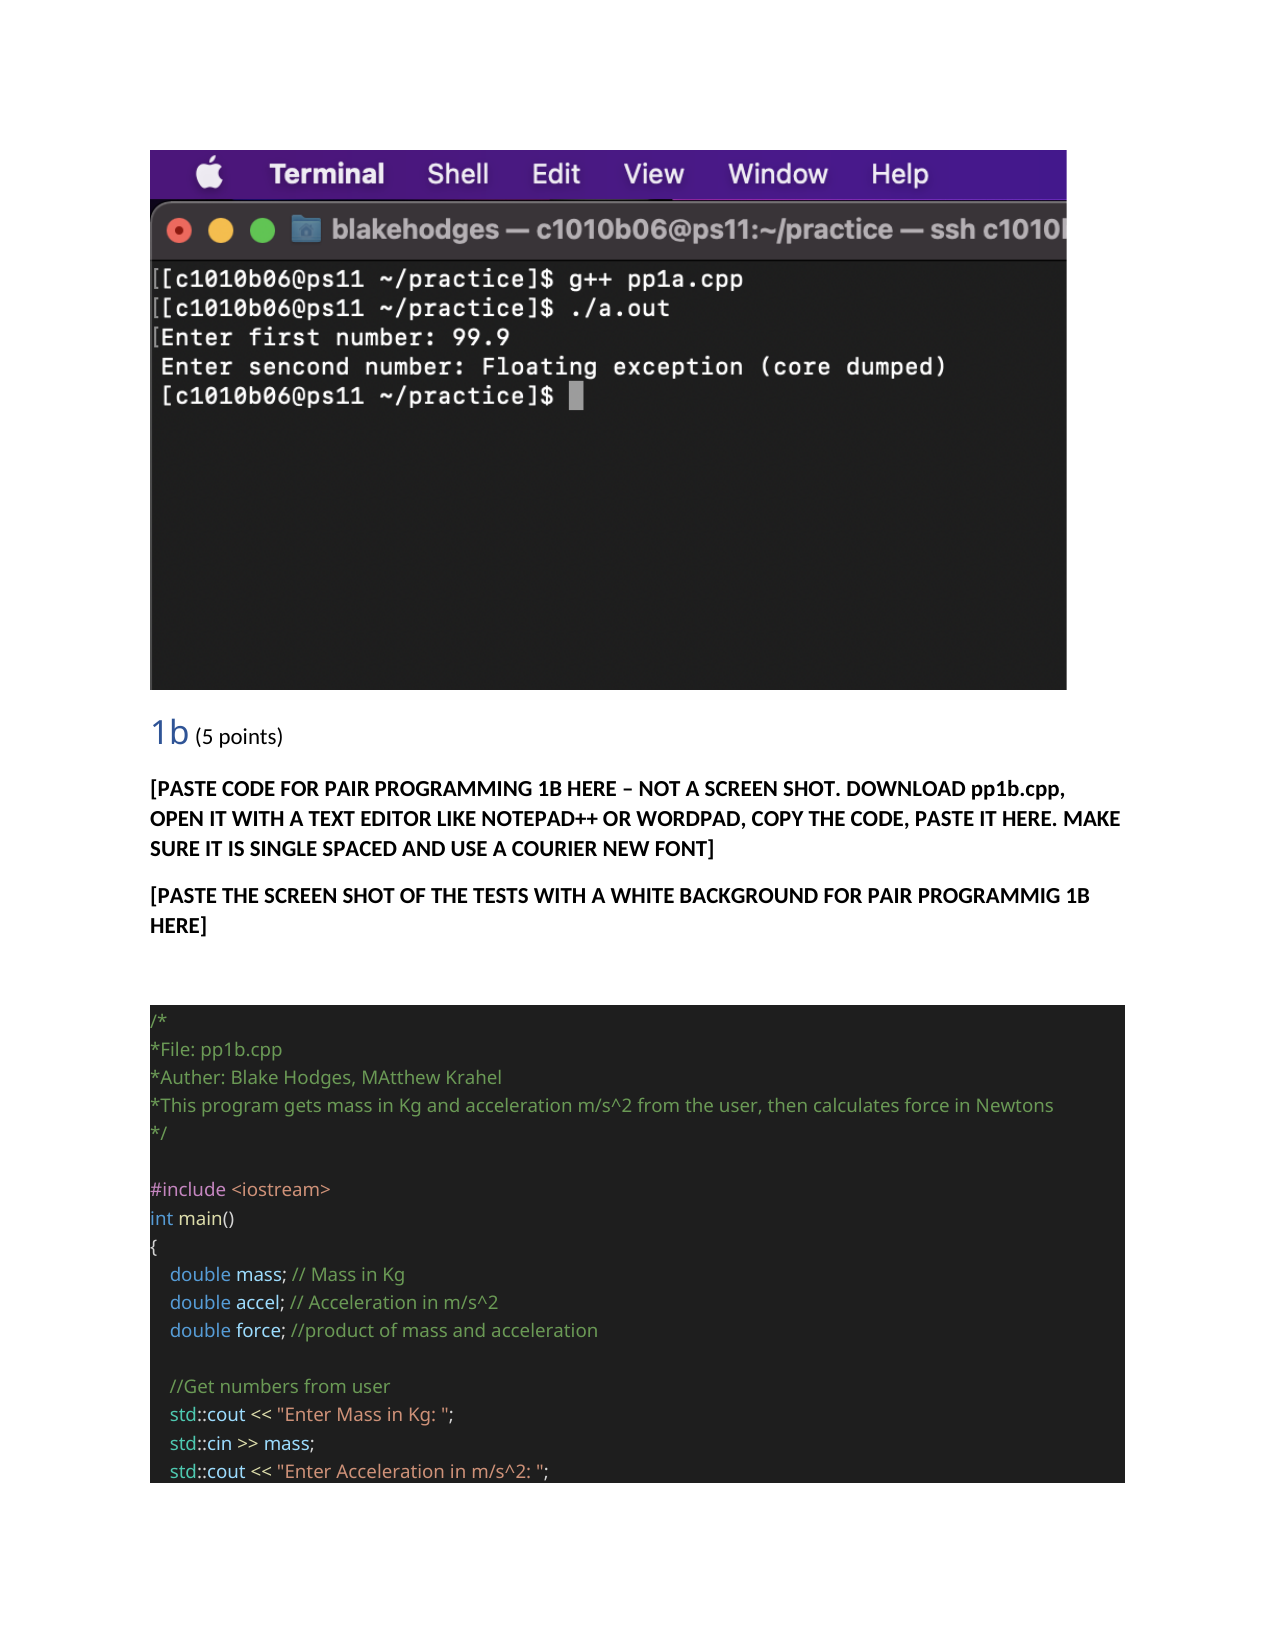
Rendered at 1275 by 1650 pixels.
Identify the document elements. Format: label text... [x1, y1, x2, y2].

text std::cout << "Enter Mass in Kg: "; [150, 1399, 1125, 1427]
text [PASTE THE SCREEN SHOT OF THE TESTS WITH A WHITE BACKGROUND FOR PAIR PROGRAMMIG 1B HERE] [150, 881, 1125, 939]
text std::cout << "Enter Acceleration in m/s^2: "; [150, 1455, 1125, 1483]
text *File: pp1b.cpp [150, 1033, 1125, 1062]
text double force; //product of mass and acceleration [150, 1315, 1125, 1343]
text *This program gets mass in Kg and acceleration m/s^2 from the user, then calculates force in Newtons [150, 1090, 1125, 1118]
text #include <iostream> [150, 1174, 1125, 1202]
text { [150, 1230, 1125, 1258]
picture [150, 150, 1067, 690]
text /* [150, 1005, 1125, 1033]
text std::cin >> mass; [150, 1427, 1125, 1455]
text 1b (5 points) [150, 708, 1125, 754]
text int main() [150, 1202, 1125, 1230]
text [PASTE CODE FOR PAIR PROGRAMMING 1B HERE – NOT A SCREEN SHOT. DOWNLOAD pp1b.cpp, OPEN IT WITH A TEXT EDITOR LIKE NOTEPAD++ OR WORDPAD, COPY THE CODE, PASTE IT HERE. MAKE SURE IT IS SINGLE SPACED AND USE A COURIER NEW FONT] [150, 774, 1125, 862]
text double mass; // Mass in Kg [150, 1258, 1125, 1287]
text double accel; // Acceleration in m/s^2 [150, 1287, 1125, 1315]
text *Auther: Blake Hodges, MAtthew Krahel [150, 1062, 1125, 1090]
text */ [150, 1118, 1125, 1146]
text //Get numbers from user [150, 1371, 1125, 1399]
